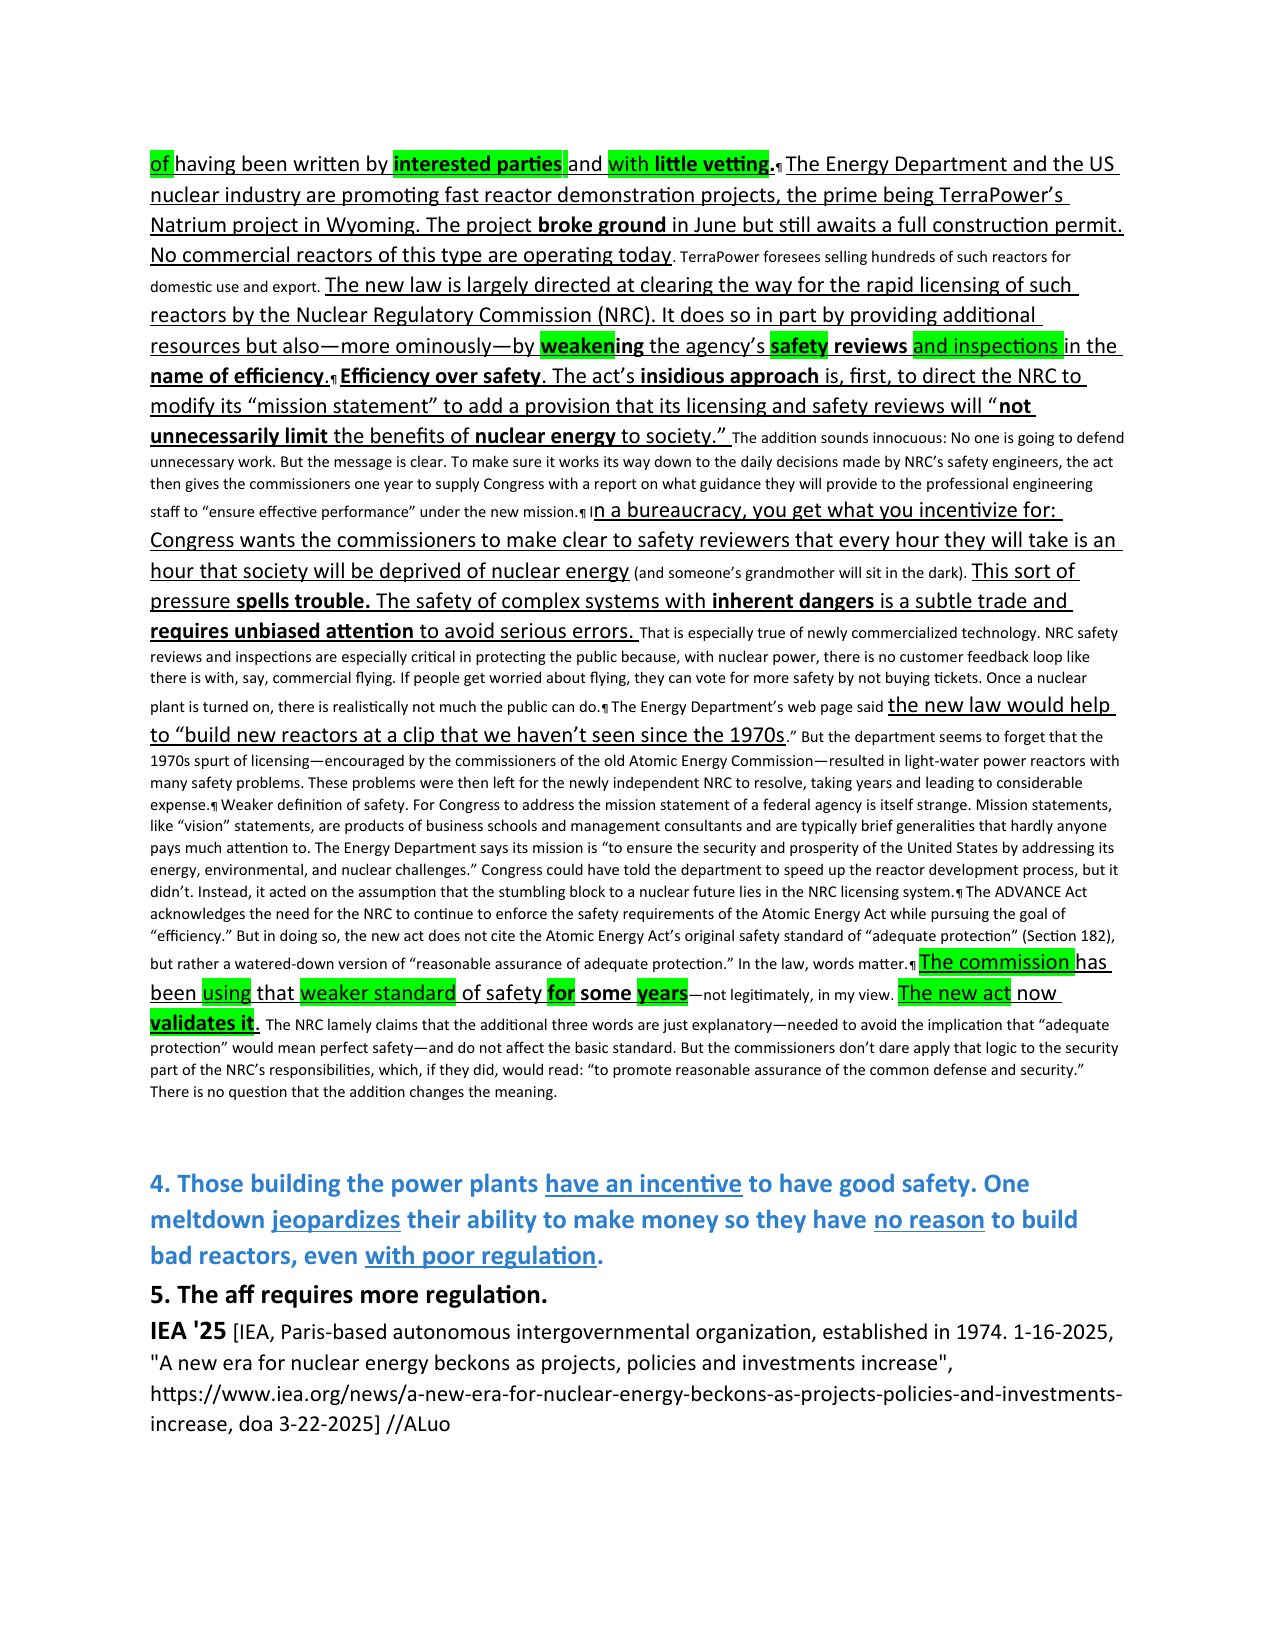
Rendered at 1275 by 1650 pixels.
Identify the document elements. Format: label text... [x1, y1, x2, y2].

text IEA '25 [IEA, Paris-based autonomous intergovernmental organization, established in 1974. 1-16-2025, "A new era for nuclear energy beckons as projects, policies and investments increase", https://www.iea.org/news/a-new-era-for-nuclear-energy-beckons-as-projects-policies-and-investments-increase, doa 3-22-2025] //ALuo [150, 1314, 1125, 1437]
subtitle 5. The aff requires more regulation. [150, 1278, 1125, 1311]
text 4. Those building the power plants have an incentive to have good safety. One meltdown jeopardizes their ability to make money so they have no reason to build bad reactors, even with poor regulation. [150, 1167, 1125, 1271]
